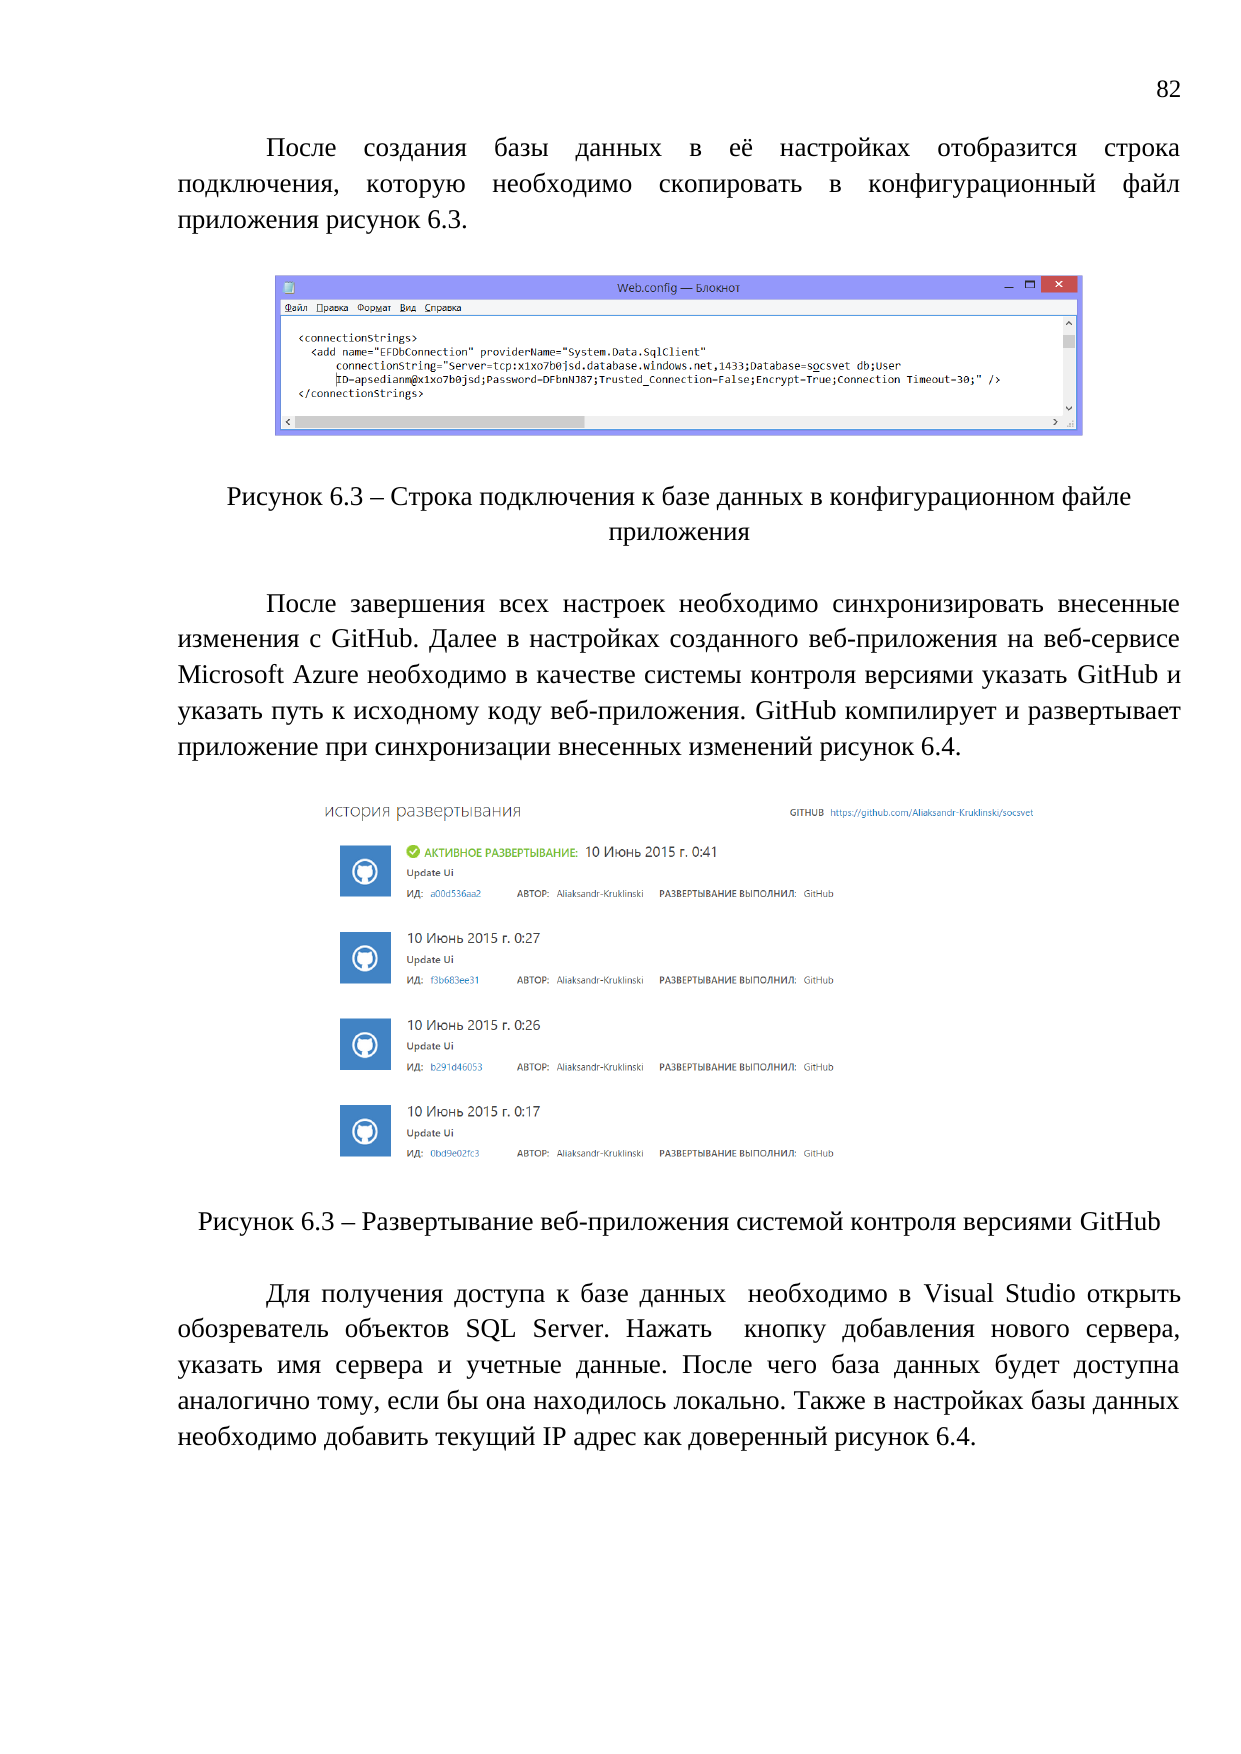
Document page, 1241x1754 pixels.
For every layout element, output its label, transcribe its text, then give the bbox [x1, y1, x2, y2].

text Для получения доступа к базе данных необходимо в Visual Studio открыть обозреватель объектов SQL Server. Нажать кнопку добавления нового сервера, указать имя сервера и учетные данные. После чего база данных будет доступна аналогично тому, если бы она находилось локально. Также в настройках базы данных необходимо добавить текущий IP адрес как доверенный рисунок 6.4. [177, 1277, 1181, 1451]
text Рисунок 6.3 – Строка подключения к базе данных в конфигурационном файле приложения [177, 480, 1181, 547]
picture [320, 801, 1038, 1162]
text После завершения всех настроек необходимо синхронизировать внесенные изменения с GitHub. Далее в настройках созданного веб-приложения на веб-сервисе Microsoft Azure необходимо в качестве системы контроля версиями указать GitHub и указать путь к исходному коду веб-приложения. GitHub компилирует и развертывает приложение при синхронизации внесенных изменений рисунок 6.4. [177, 587, 1181, 761]
text После создания базы данных в её настройках отобразится строка подключения, которую необходимо скопировать в конфигурационный файл приложения рисунок 6.3. [177, 131, 1181, 234]
picture [274, 274, 1084, 437]
text Рисунок 6.3 – Развертывание веб-приложения системой контроля версиями GitHub [177, 1205, 1181, 1236]
